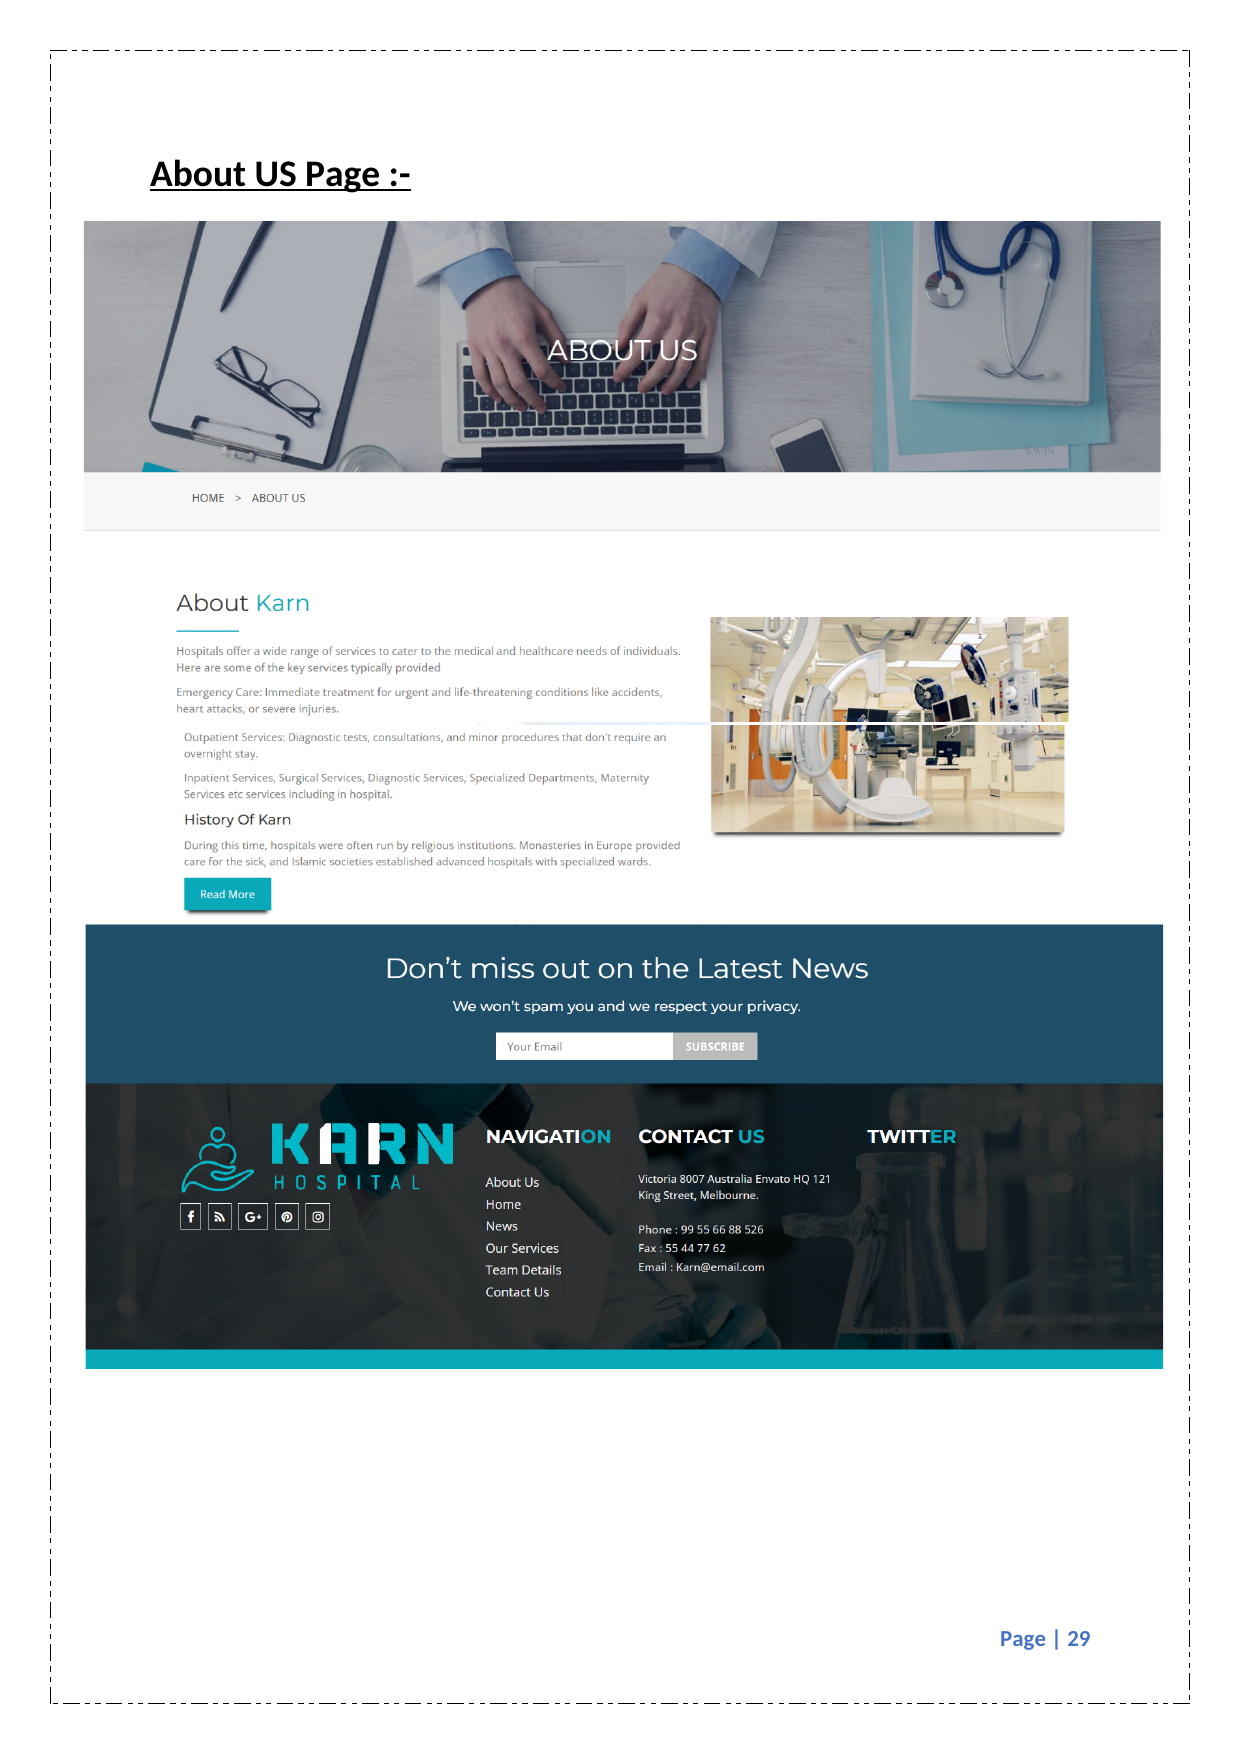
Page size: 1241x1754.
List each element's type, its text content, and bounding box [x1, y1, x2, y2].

text About US Page :- [150, 150, 1090, 196]
picture [85, 921, 1163, 1368]
picture [90, 725, 1155, 919]
picture [82, 221, 1160, 721]
